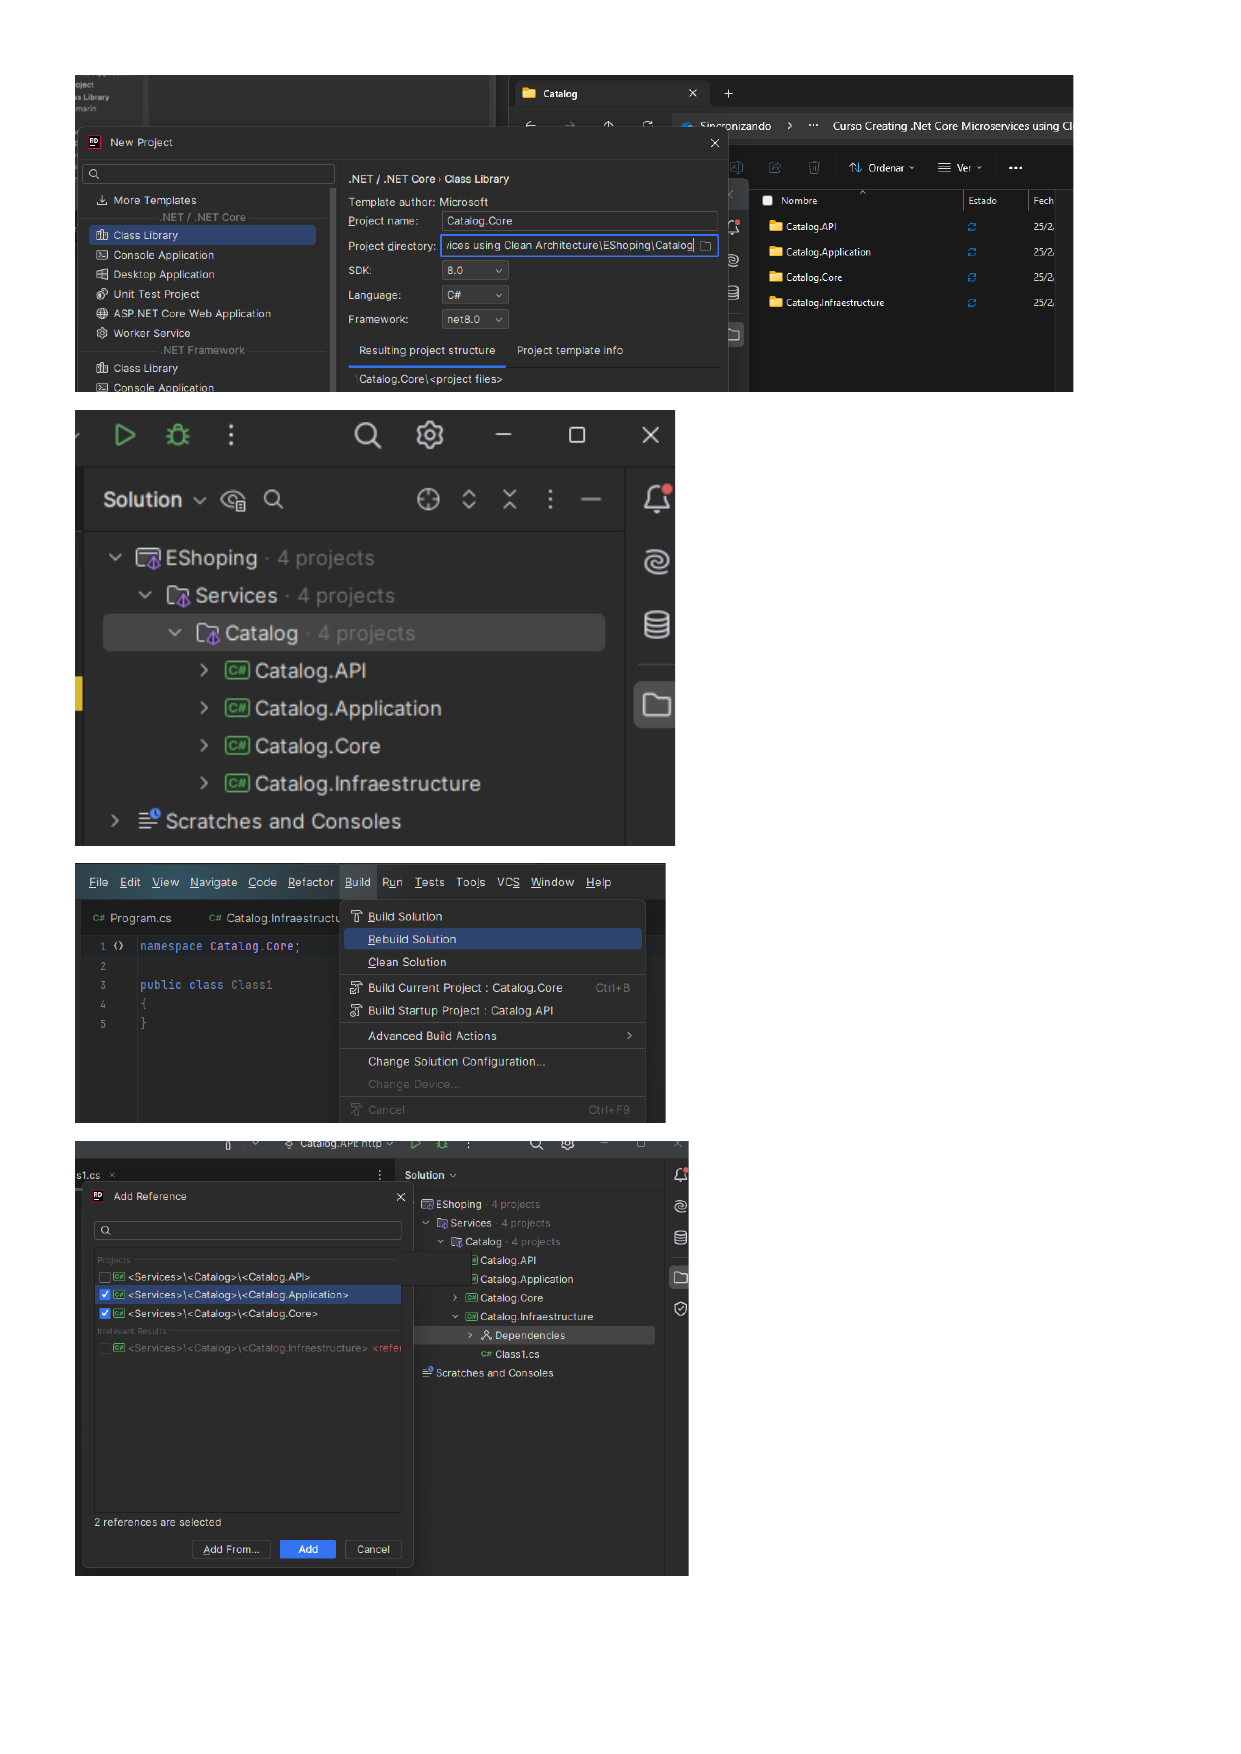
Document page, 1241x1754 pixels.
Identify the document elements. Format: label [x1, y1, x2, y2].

picture [75, 410, 675, 846]
picture [75, 1141, 689, 1576]
picture [75, 863, 666, 1123]
picture [75, 75, 1074, 392]
